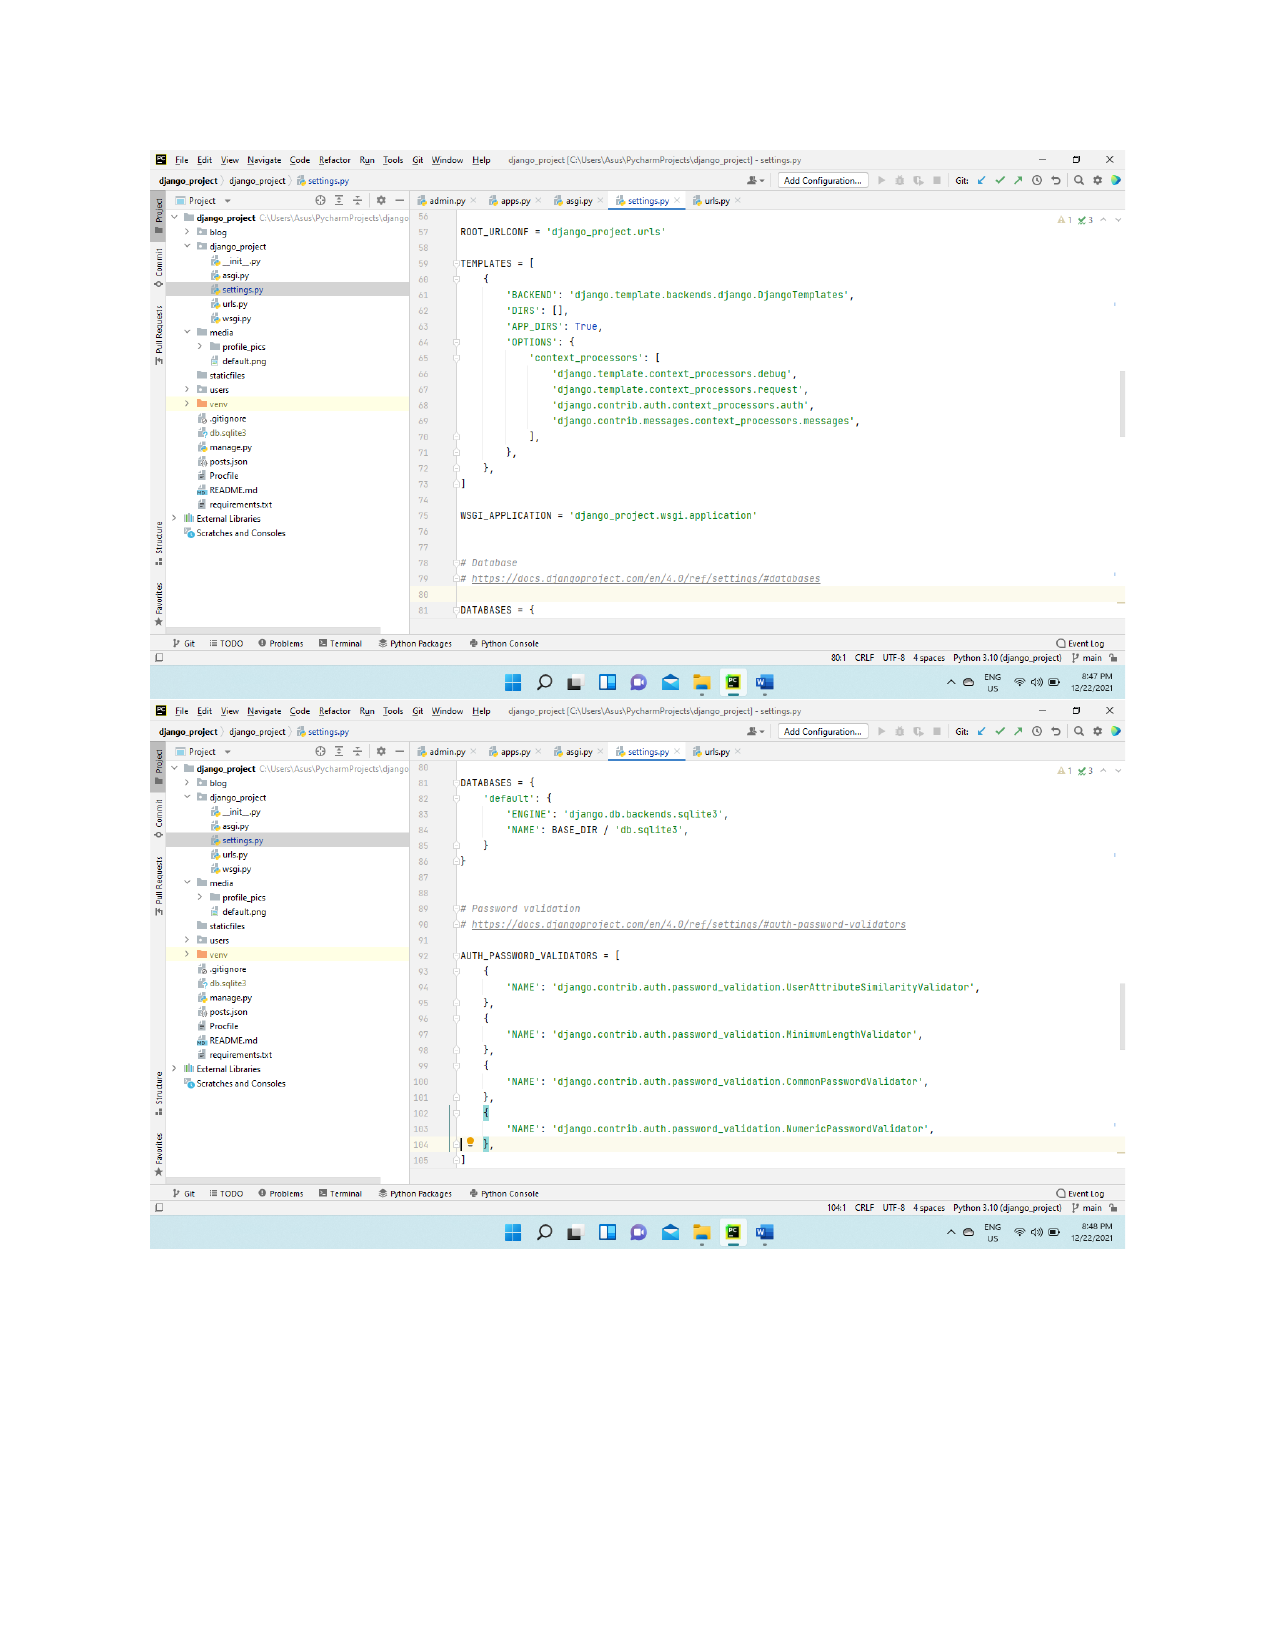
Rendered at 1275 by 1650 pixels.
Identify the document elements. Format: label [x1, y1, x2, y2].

picture [150, 700, 1125, 1249]
picture [150, 150, 1125, 699]
